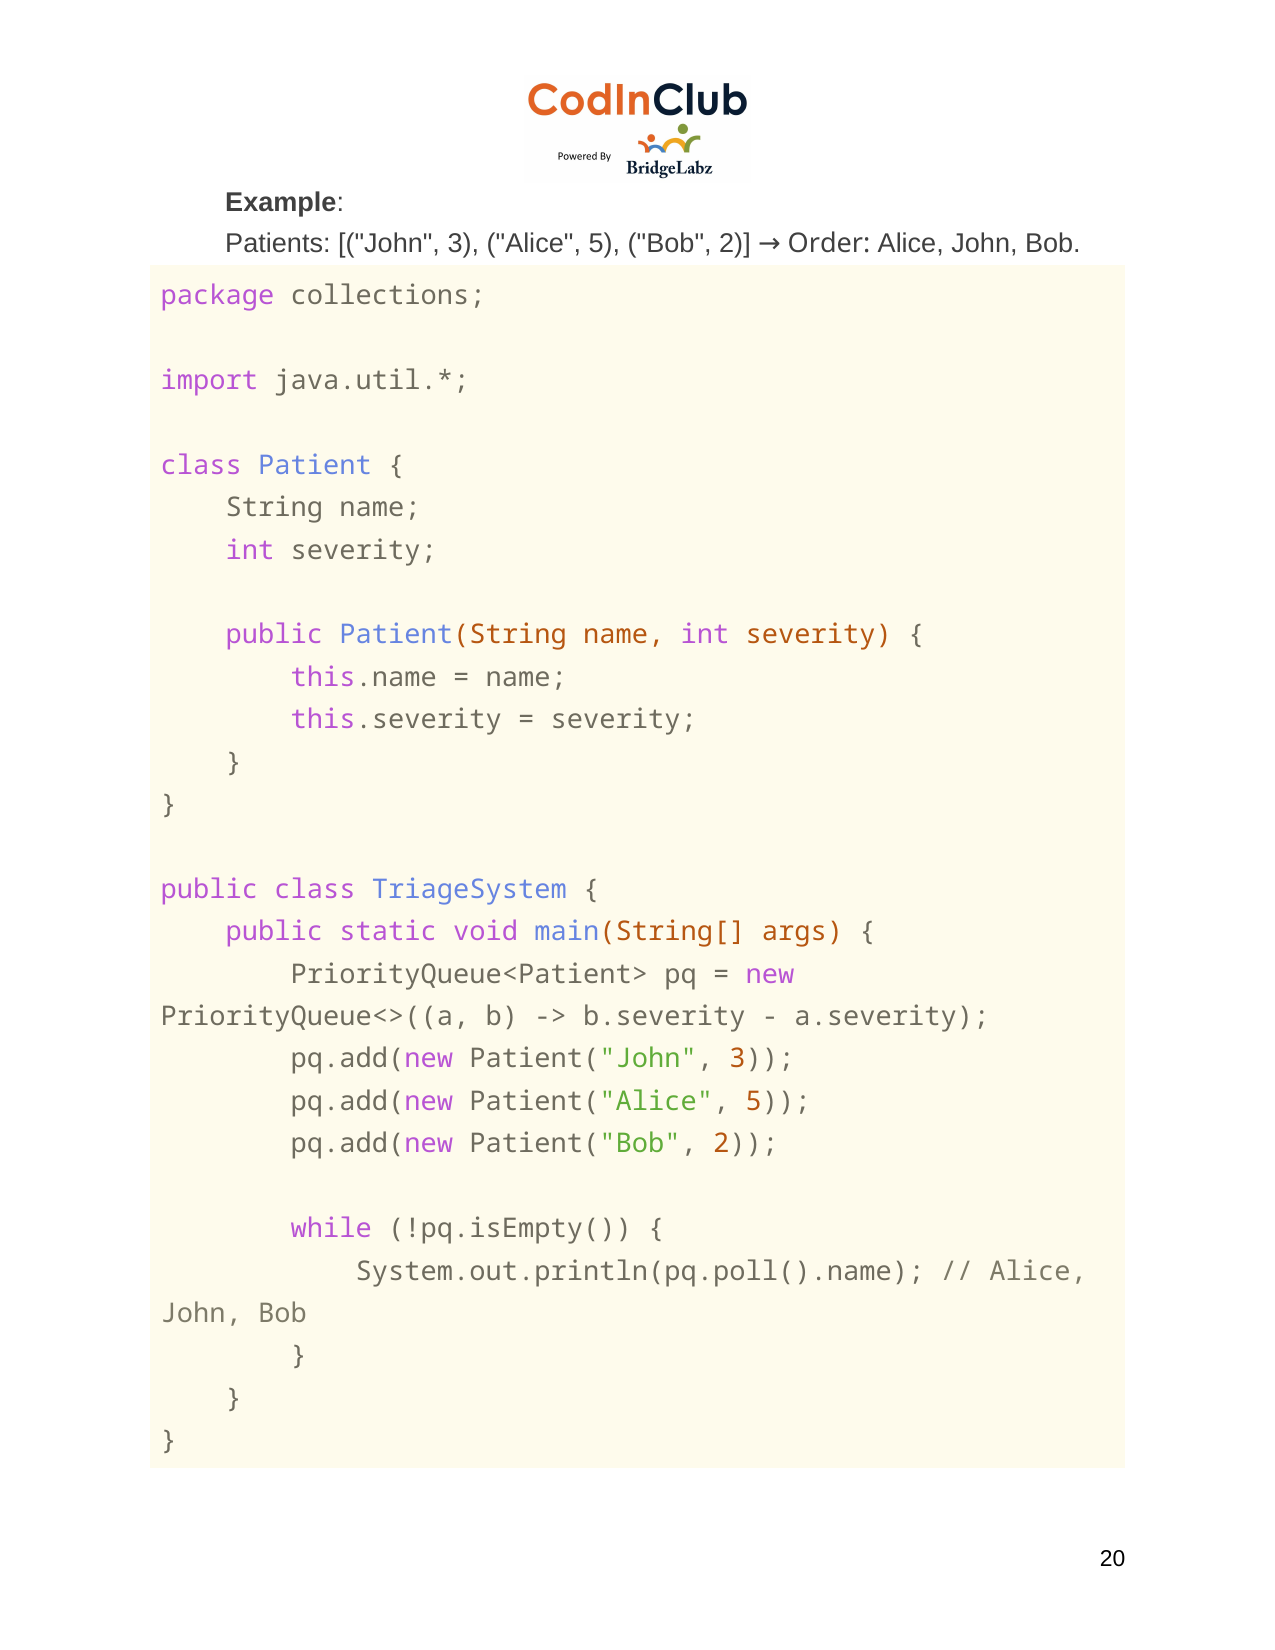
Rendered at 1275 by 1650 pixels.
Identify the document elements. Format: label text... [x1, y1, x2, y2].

picture [523, 75, 752, 183]
